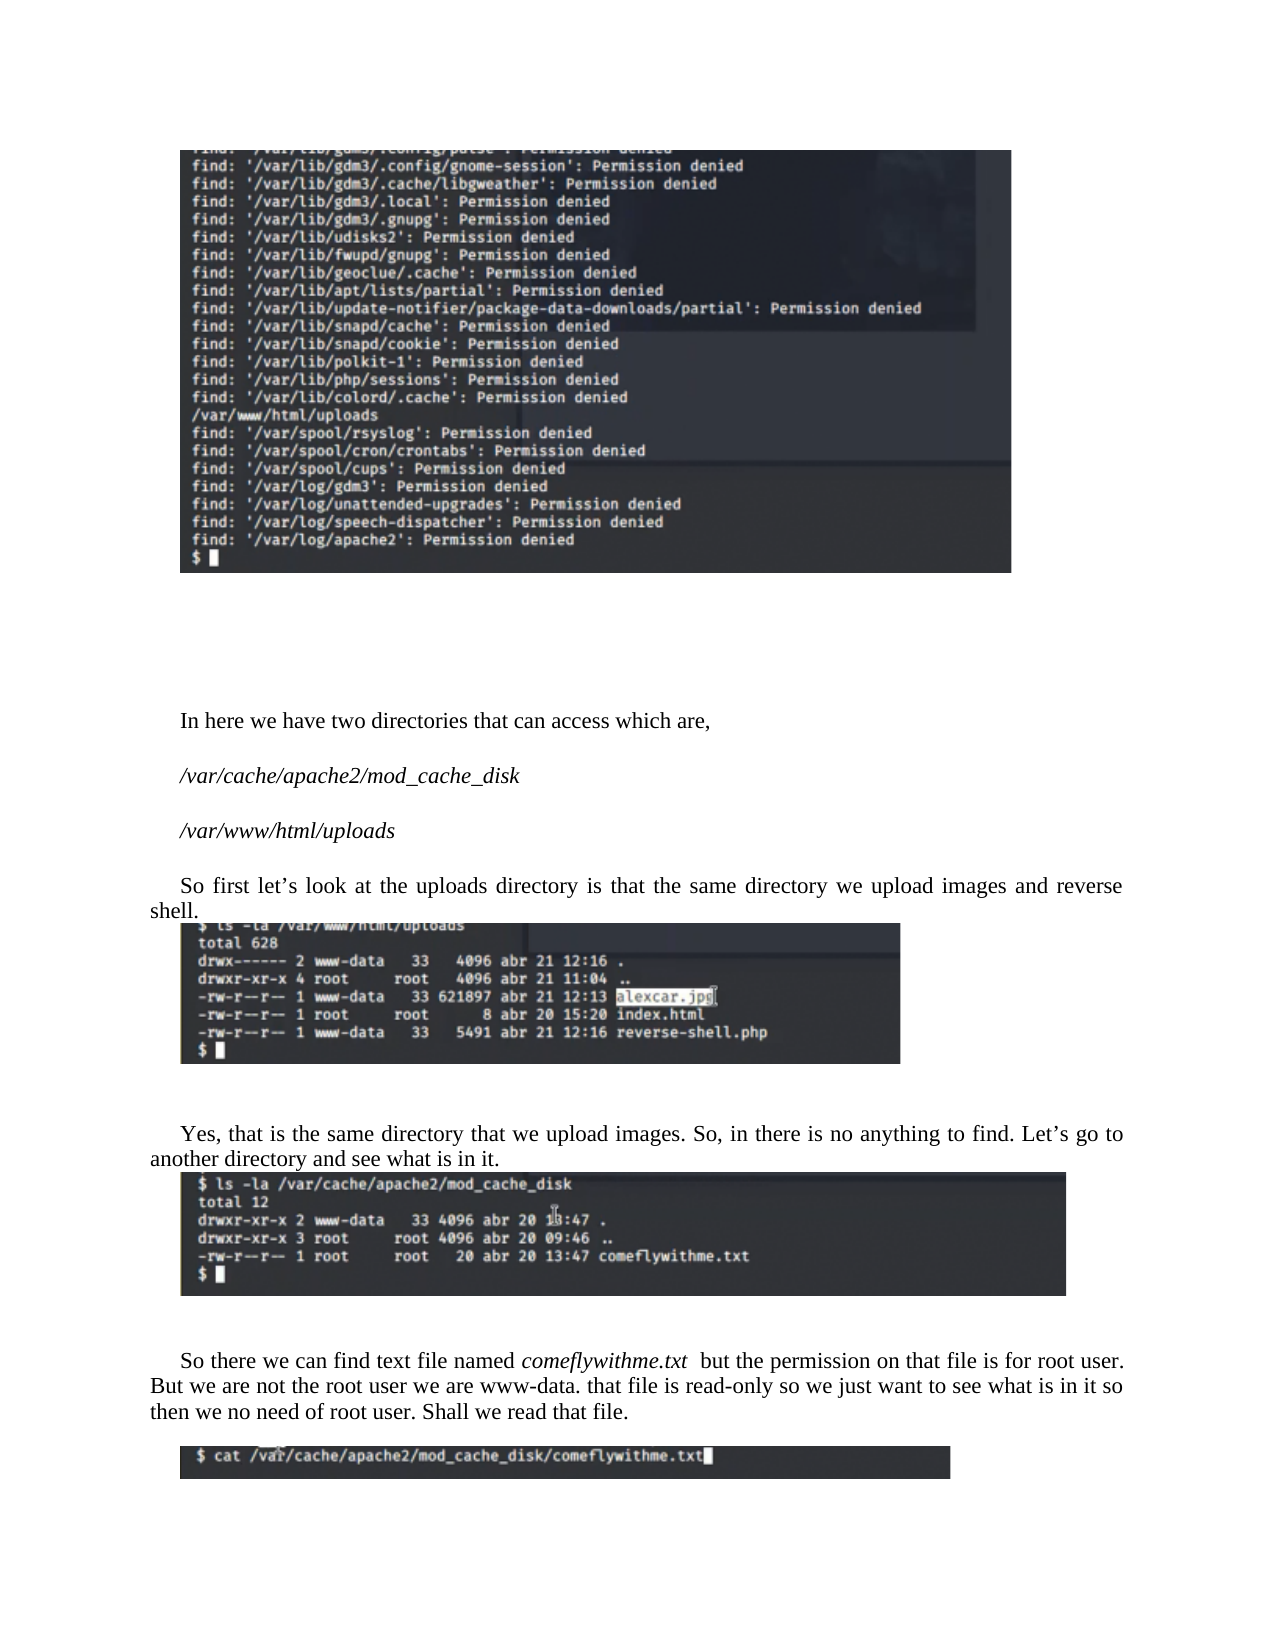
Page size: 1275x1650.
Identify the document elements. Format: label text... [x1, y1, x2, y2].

text Yes, that is the same directory that we upload images. So, in there is no anything to find. Let’s go to another directory and see what is in it. [150, 1122, 1125, 1172]
picture [180, 1172, 1067, 1296]
picture [180, 150, 1012, 573]
text So first let’s look at the uploads directory is that the same directory we upload images and reverse shell. [150, 873, 1125, 923]
text /var/cache/apache2/mod_cache_disk [150, 763, 1125, 788]
text So there we can find text file named comeflywithme.txt but the permission on that file is for root user. But we are not the root user we are www-data. that file is read-only so we just want to see what is in it so then we no need of root user. Shall we read that file. [150, 1349, 1125, 1424]
text /var/www/html/uploads [150, 818, 1125, 843]
text In here we have two directories that can access which are, [150, 708, 1125, 733]
picture [180, 1446, 951, 1479]
picture [180, 923, 901, 1064]
